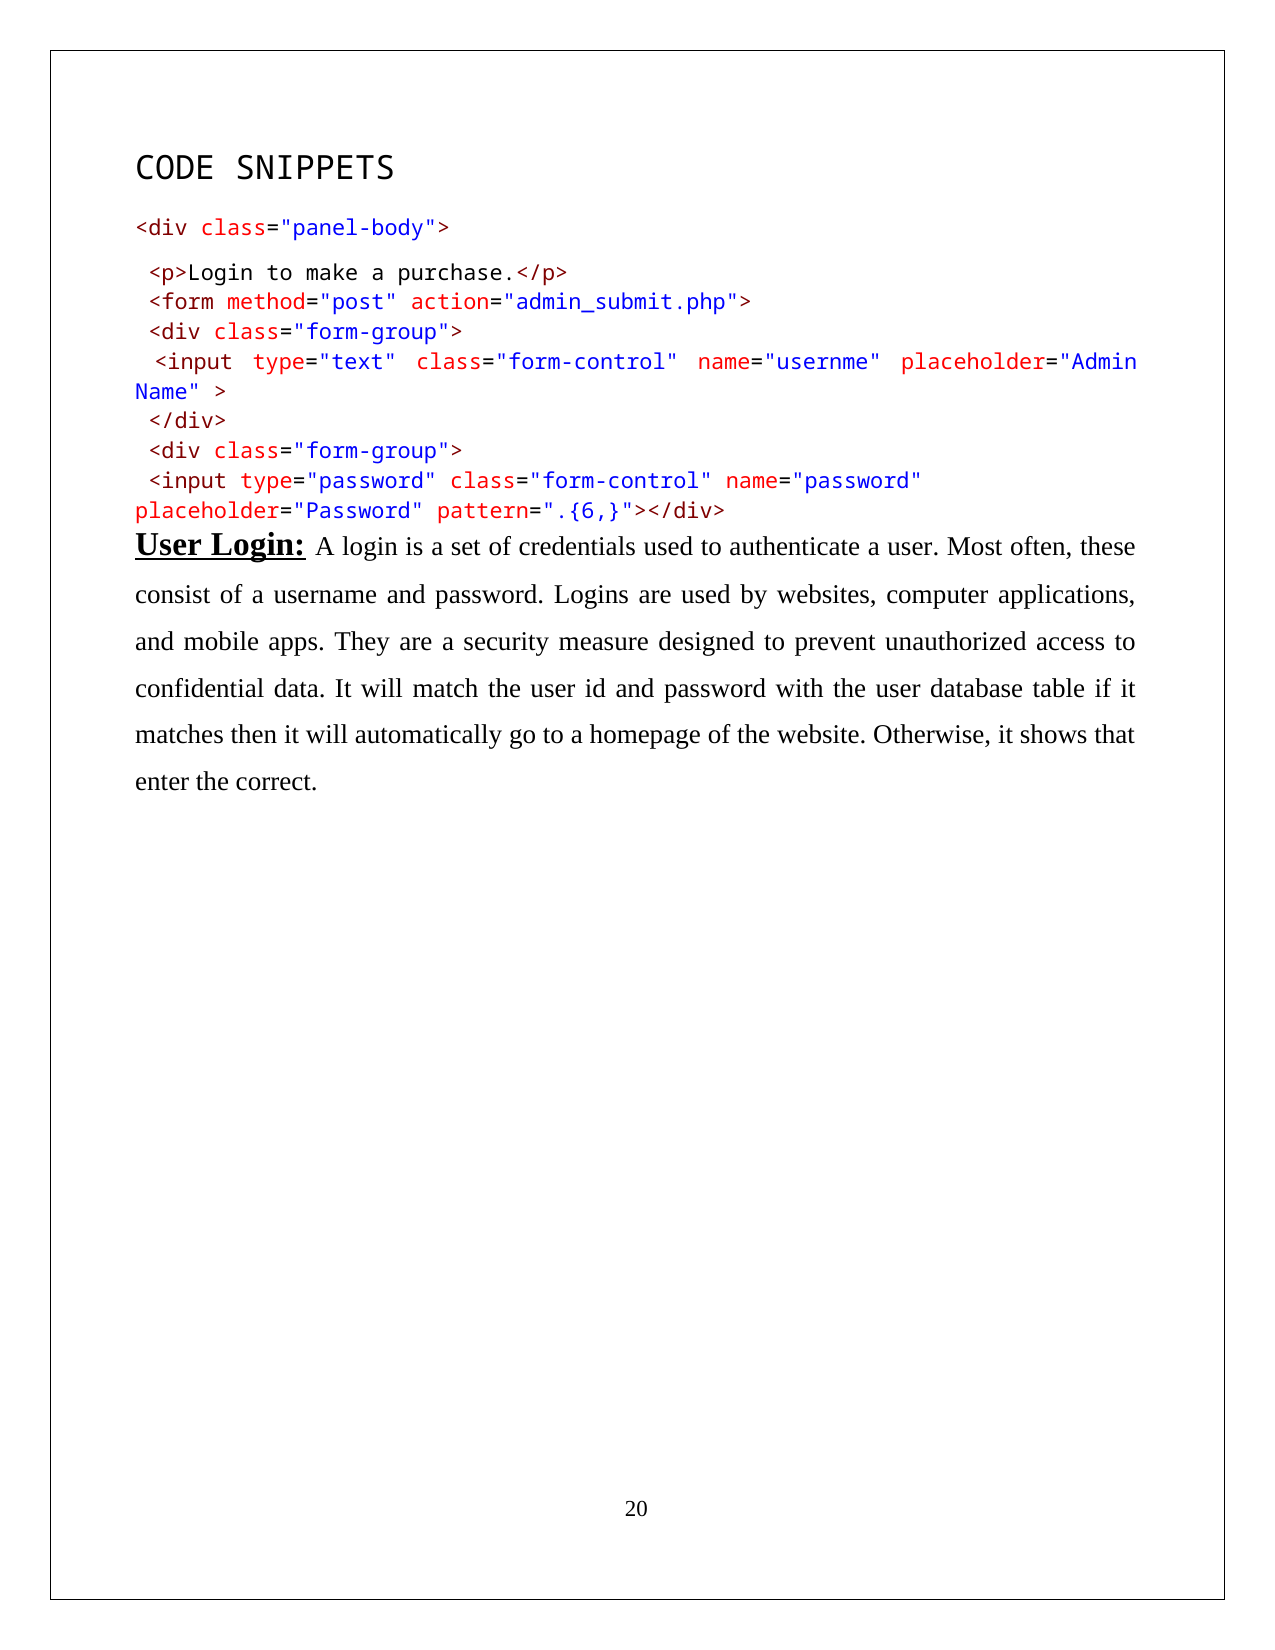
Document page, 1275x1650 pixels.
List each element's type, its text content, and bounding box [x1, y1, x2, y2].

text </div> [135, 406, 1137, 435]
text User Login: A login is a set of credentials used to authenticate a user. Most often, these consist of a username and password. Logins are used by websites, computer applications, and mobile apps. They are a security measure designed to prevent unauthorized access to confidential data. It will match the user id and password with the user database table if it matches then it will automatically go to a homepage of the website. Otherwise, it shows that enter the correct. [135, 525, 1137, 796]
text <div class="form-group"> [135, 435, 1137, 465]
text <input type="text" class="form-control" name="usernme" placeholder="Admin Name" > [135, 346, 1137, 406]
text CODE SNIPPETS [135, 144, 1137, 189]
text <input type="password" class="form-control" name="password" placeholder="Password" pattern=".{6,}"></div> [135, 465, 1137, 525]
text <form method="post" action="admin_submit.php"> [135, 286, 1137, 316]
text <p>Login to make a purchase.</p> [135, 257, 1137, 286]
text <div class="form-group"> [135, 316, 1137, 346]
text <div class="panel-body"> [135, 212, 1137, 242]
